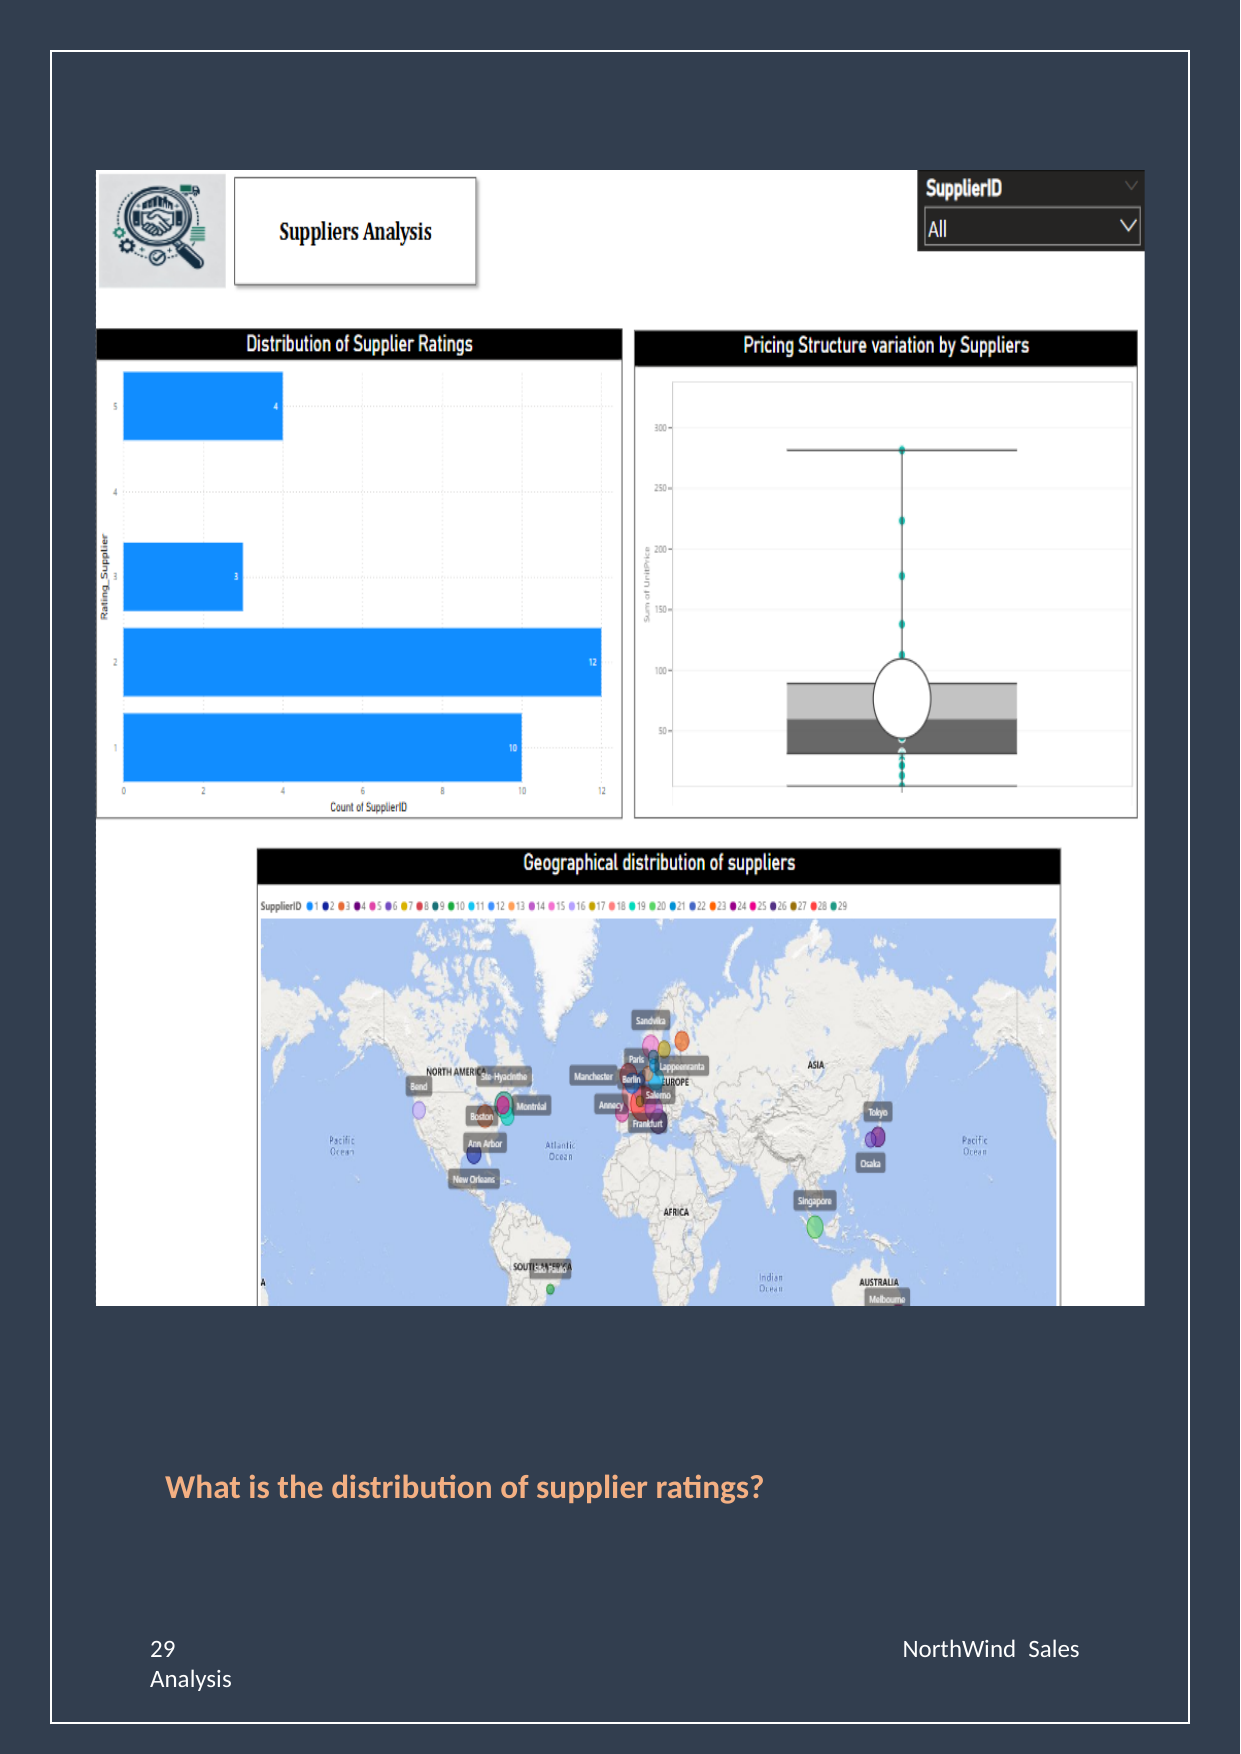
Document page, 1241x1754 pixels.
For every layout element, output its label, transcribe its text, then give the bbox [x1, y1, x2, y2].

picture [95, 170, 1145, 1306]
text What is the distribution of supplier ratings? [150, 1472, 1090, 1505]
